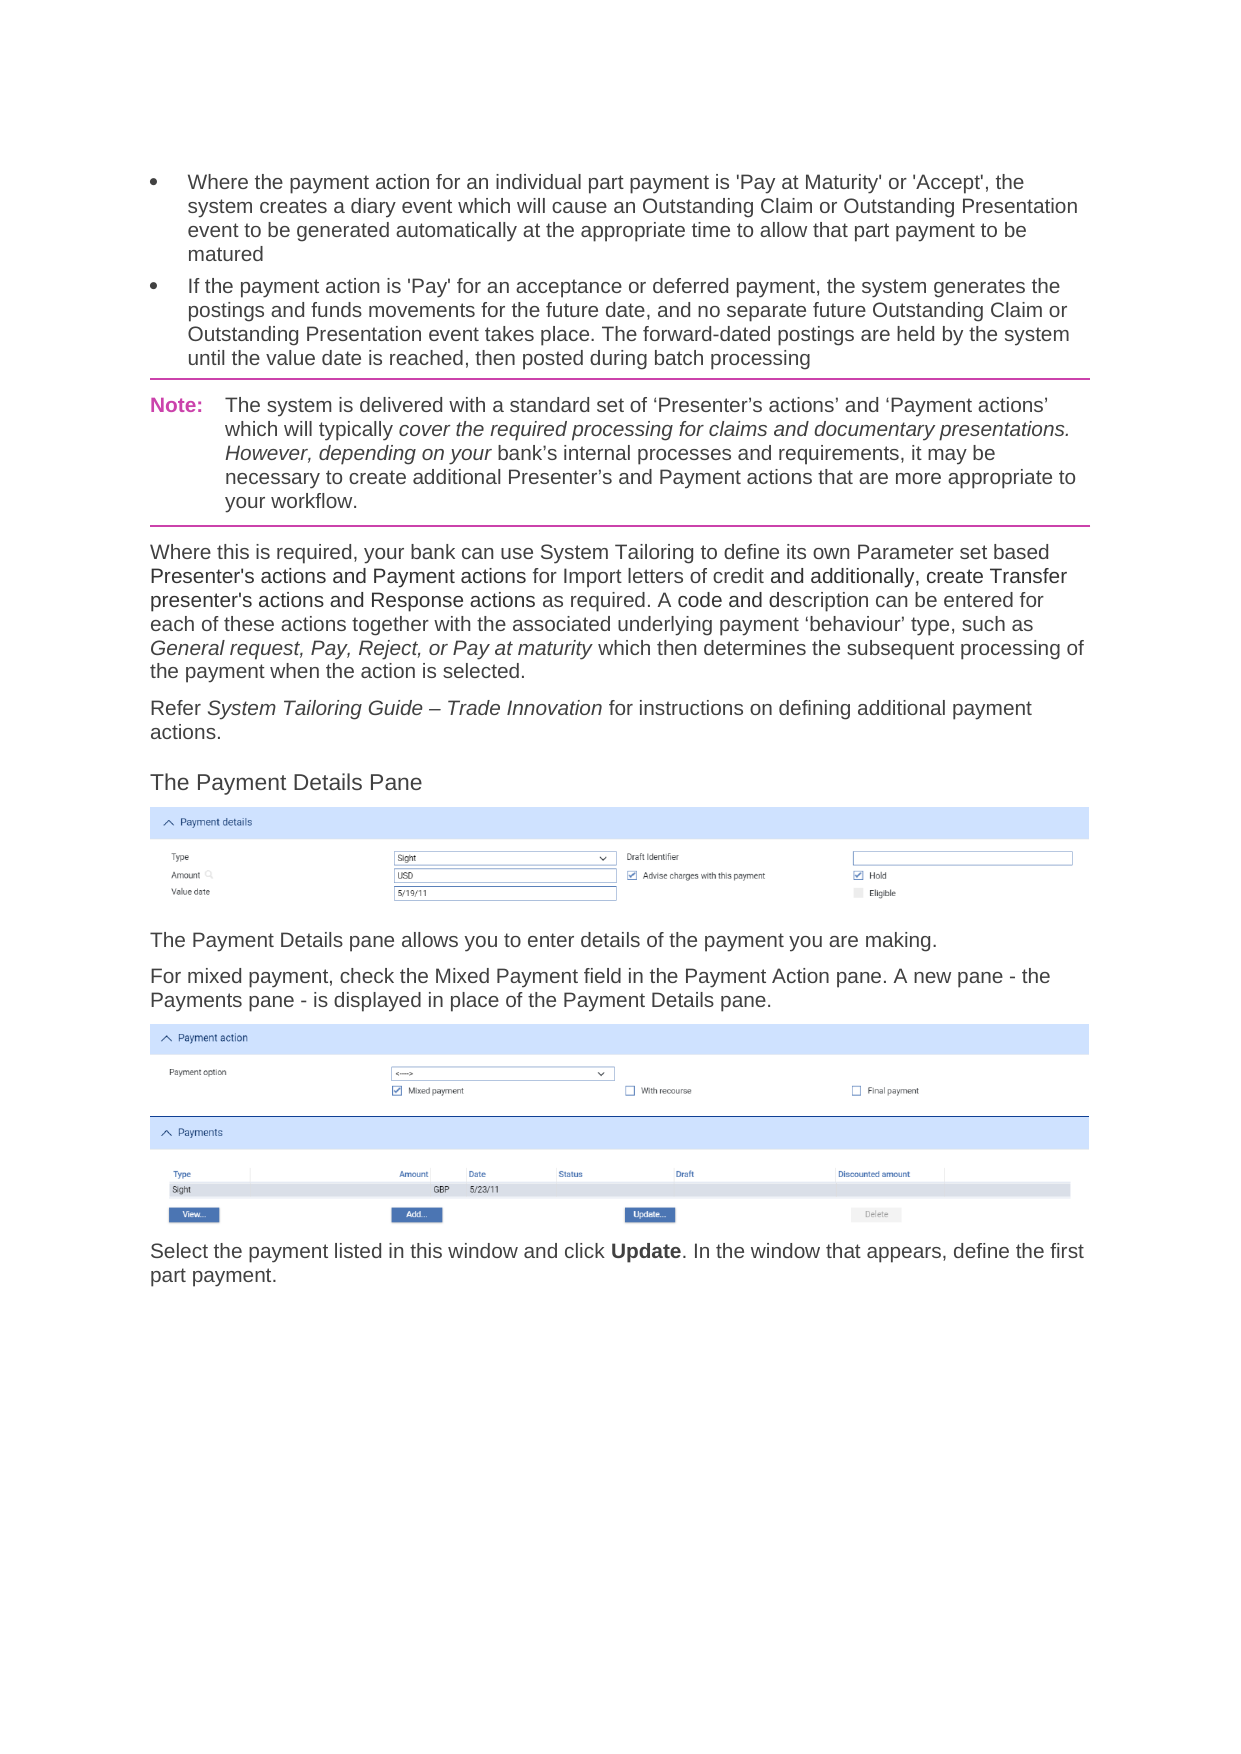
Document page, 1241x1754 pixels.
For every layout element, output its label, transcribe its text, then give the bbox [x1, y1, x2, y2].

text Where this is required, your bank can use System Tailoring to define its own Parameter set based Presenter's actions and Payment actions for Import letters of credit and additionally, create Transfer presenter's actions and Response actions as required. A code and description can be entered for each of these actions together with the associated underlying payment ‘behaviour’ type, such as General request, Pay, Reject, or Pay at maturity which then determines the subsequent processing of the payment when the action is selected. [150, 539, 1090, 683]
picture [150, 1024, 1089, 1227]
text Where the payment action for an individual part payment is 'Pay at Maturity' or 'Accept', the system creates a diary event which will cause an Outstanding Claim or Outstanding Presentation event to be generated automatically at the appropriate time to allow that part payment to be matured [150, 169, 1090, 265]
text Refer System Tailoring Guide – Trade Innovation for instructions on defining additional payment actions. [150, 696, 1090, 744]
picture [150, 807, 1089, 916]
text Select the payment listed in this window and click Update. In the window that appears, define the first part payment. [150, 1239, 1090, 1287]
text The Payment Details pane allows you to enter details of the payment you are making. [150, 928, 1090, 952]
subtitle The Payment Details Pane [150, 769, 1090, 795]
text The system is delivered with a standard set of ‘Presenter’s actions’ and ‘Payment actions’ which will typically cover the required processing for claims and documentary presentations. However, depending on your bank’s internal processes and requirements, it may be necessary to create additional Presenter’s and Payment actions that are more appropriate to your workflow. [150, 380, 1090, 525]
text If the payment action is 'Pay' for an acceptance or deferred payment, the system generates the postings and funds movements for the future date, and no separate future Outstanding Claim or Outstanding Presentation event takes place. The forward-dated postings are held by the system until the value date is reached, then posted during batch processing [150, 274, 1090, 370]
text For mixed payment, check the Mixed Payment field in the Payment Action pane. A new pane - the Payments pane - is displayed in place of the Payment Details pane. [150, 964, 1090, 1012]
